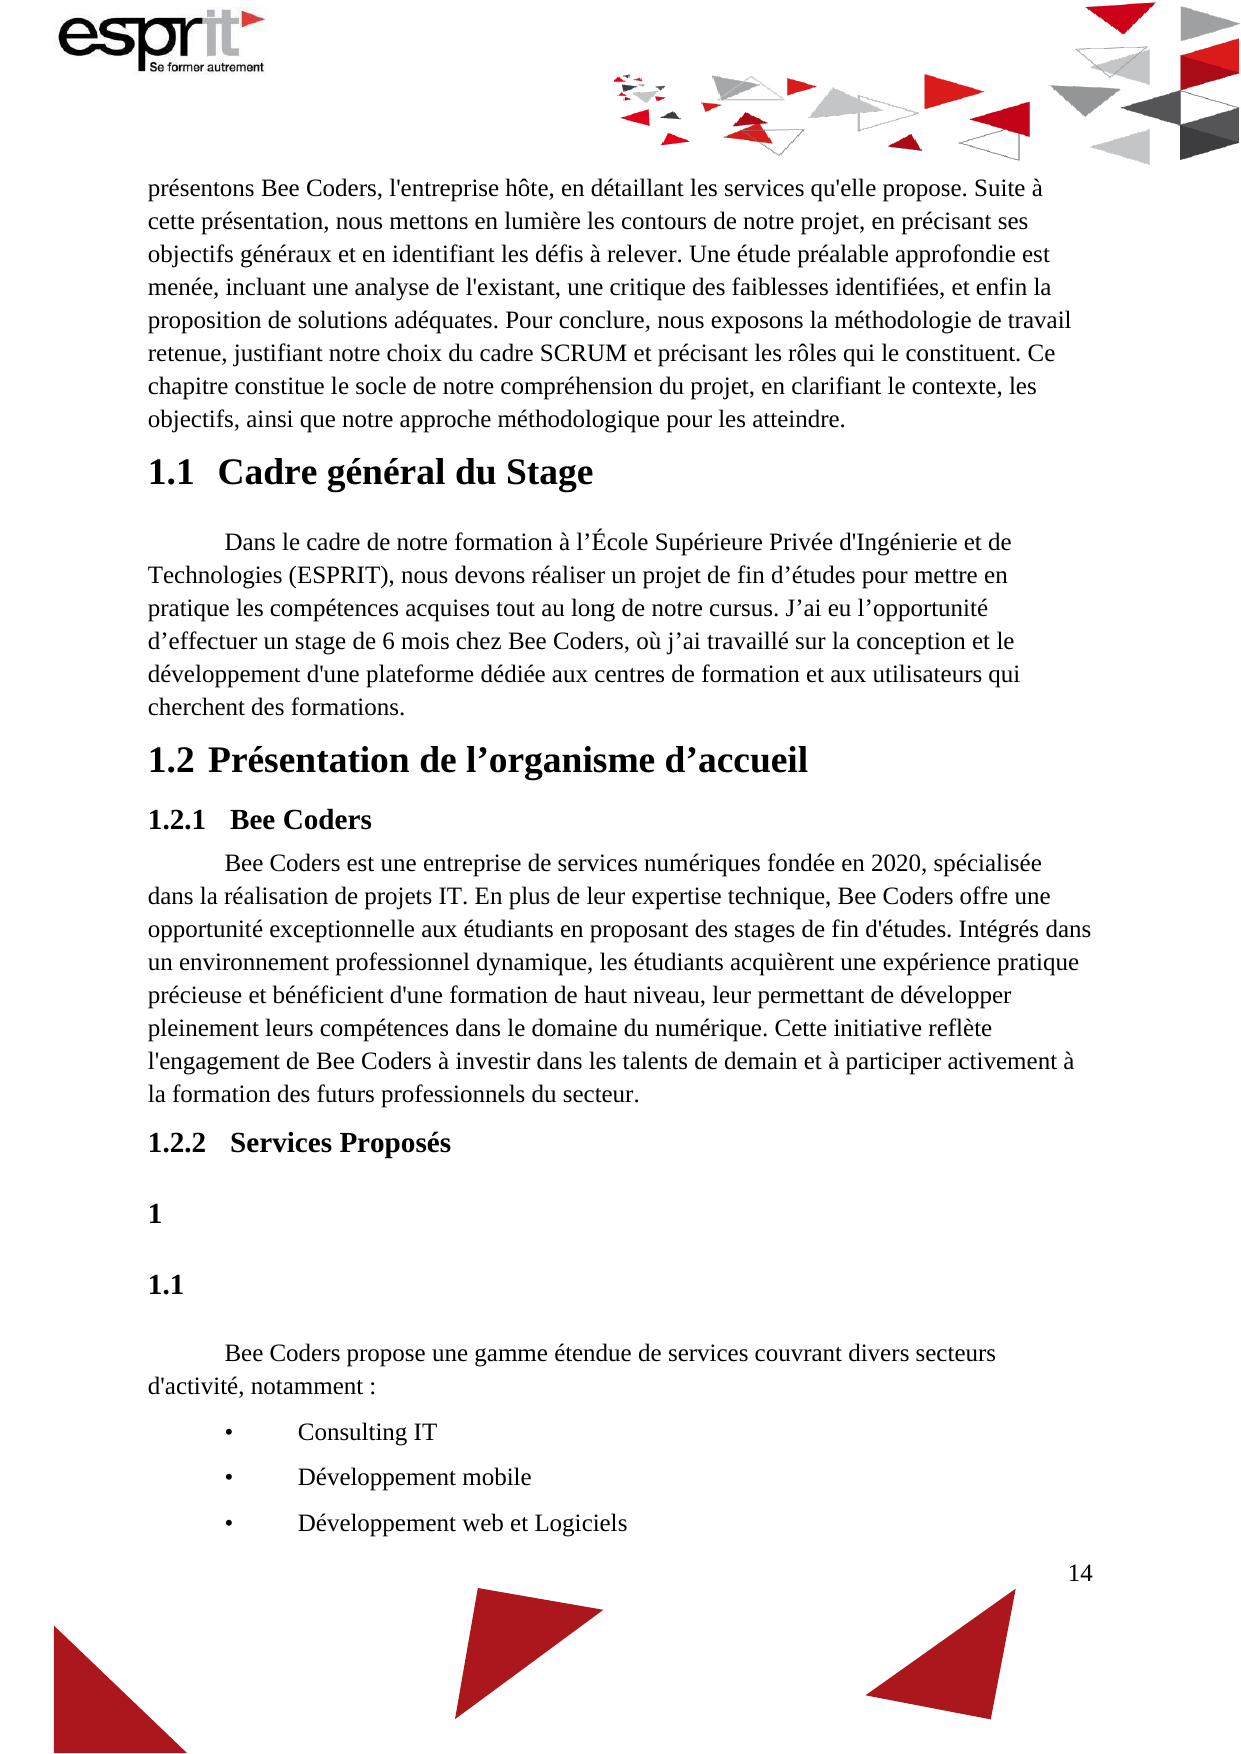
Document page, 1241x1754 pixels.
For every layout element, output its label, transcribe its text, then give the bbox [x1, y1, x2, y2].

text Bee Coders est une entreprise de services numériques fondée en 2020, spécialisée dans la réalisation de projets IT. En plus de leur expertise technique, Bee Coders offre une opportunité exceptionnelle aux étudiants en proposant des stages de fin d'études. Intégrés dans un environnement professionnel dynamique, les étudiants acquièrent une expérience pratique précieuse et bénéficient d'une formation de haut niveau, leur permettant de développer pleinement leurs compétences dans le domaine du numérique. Cette initiative reflète l'engagement de Bee Coders à investir dans les talents de demain et à participer activement à la formation des futurs professionnels du secteur. [148, 848, 1093, 1108]
text • Développement web et Logiciels [148, 1508, 1093, 1536]
text • Développement mobile [148, 1462, 1093, 1491]
subtitle Bee Coders [148, 802, 1093, 836]
subtitle Présentation de l’organisme d’accueil [148, 737, 1093, 781]
text Dans le cadre de notre formation à l’École Supérieure Privée d'Ingénierie et de Technologies (ESPRIT), nous devons réaliser un projet de fin d’études pour mettre en pratique les compétences acquises tout au long de notre cursus. J’ai eu l’opportunité d’effectuer un stage de 6 mois chez Bee Coders, où j’ai travaillé sur la conception et le développement d'une plateforme dédiée aux centres de formation et aux utilisateurs qui cherchent des formations. [148, 527, 1093, 721]
subtitle Cadre général du Stage [148, 450, 1093, 493]
text Bee Coders propose une gamme étendue de services couvrant divers secteurs d'activité, notamment : [148, 1338, 1093, 1400]
subtitle Services Proposés [148, 1125, 1093, 1158]
text • Consulting IT [148, 1417, 1093, 1445]
picture [54, 7, 269, 75]
picture [613, 0, 1241, 167]
